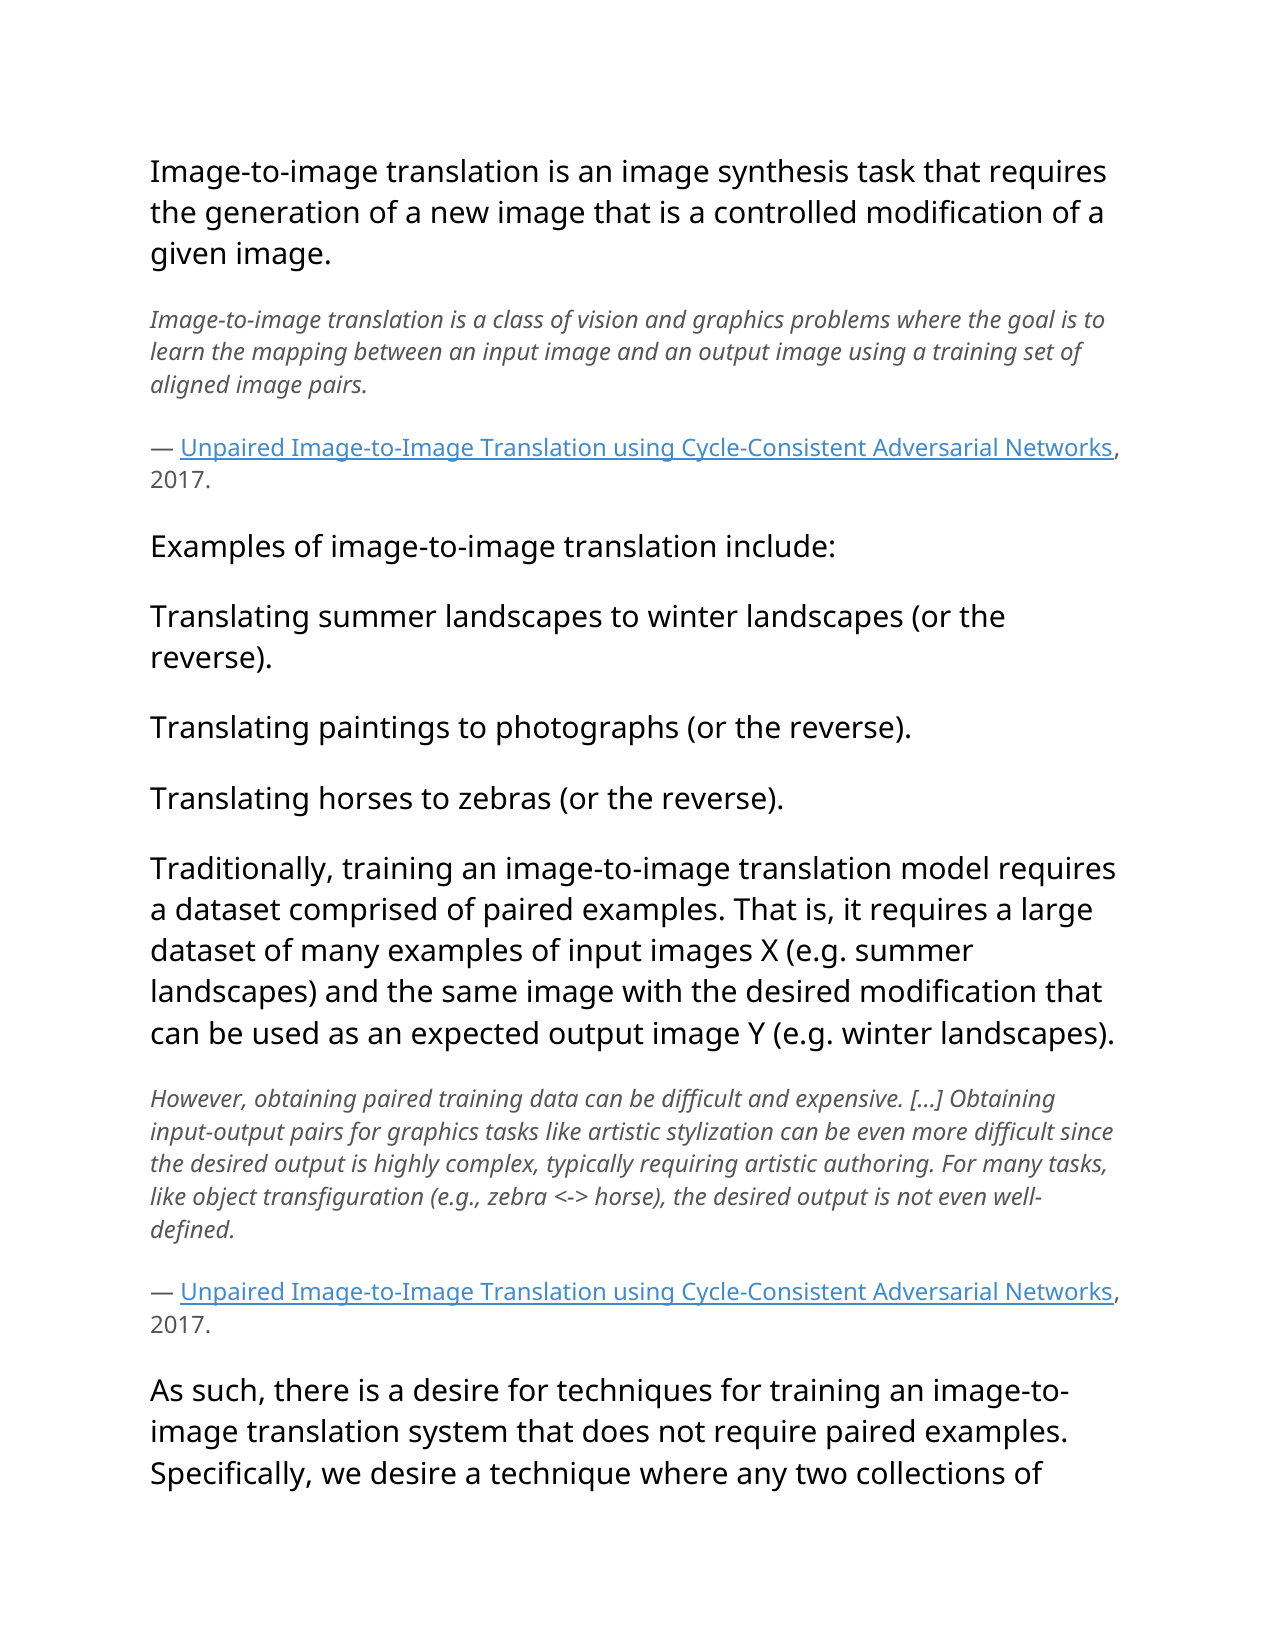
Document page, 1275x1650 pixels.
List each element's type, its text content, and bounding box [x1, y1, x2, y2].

text Translating horses to zebras (or the reverse). [150, 777, 1125, 818]
text Image-to-image translation is an image synthesis task that requires the generation of a new image that is a controlled modification of a given image. [150, 150, 1125, 273]
text Traditionally, training an image-to-image translation model requires a dataset comprised of paired examples. That is, it requires a large dataset of many examples of input images X (e.g. summer landscapes) and the same image with the desired modification that can be used as an expected output image Y (e.g. winter landscapes). [150, 847, 1125, 1053]
text — Unpaired Image-to-Image Translation using Cycle-Consistent Adversarial Networks, 2017. [150, 430, 1125, 496]
text — Unpaired Image-to-Image Translation using Cycle-Consistent Adversarial Networks, 2017. [150, 1275, 1125, 1340]
text However, obtaining paired training data can be difficult and expensive. […] Obtaining input-output pairs for graphics tasks like artistic stylization can be even more difficult since the desired output is highly complex, typically requiring artistic authoring. For many tasks, like object transfiguration (e.g., zebra <-> horse), the desired output is not even well-defined. [150, 1082, 1125, 1245]
text Image-to-image translation is a class of vision and graphics problems where the goal is to learn the mapping between an input image and an output image using a training set of aligned image pairs. [150, 303, 1125, 400]
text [150, 1369, 1125, 1493]
text Examples of image-to-image translation include: [150, 525, 1125, 566]
text Translating paintings to photographs (or the reverse). [150, 707, 1125, 748]
text Translating summer landscapes to winter landscapes (or the reverse). [150, 595, 1125, 677]
